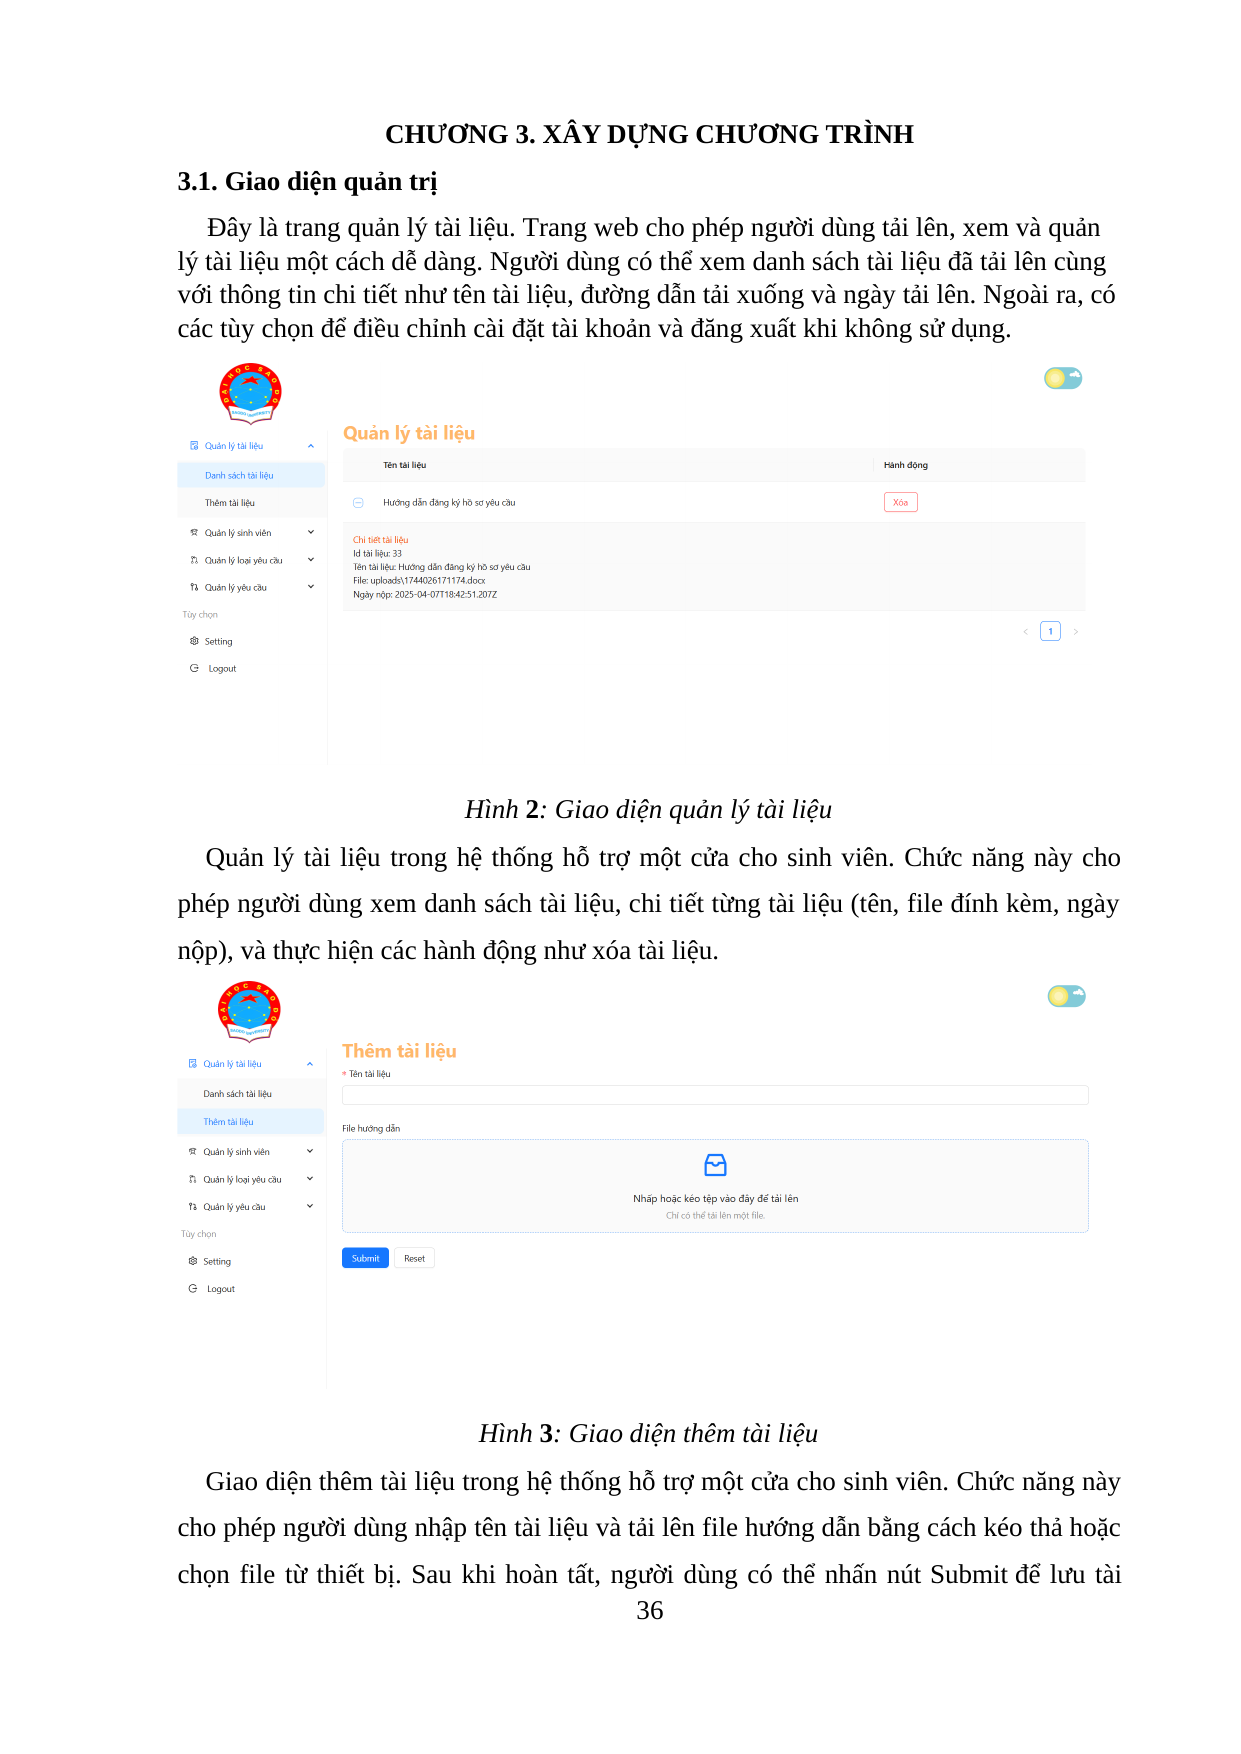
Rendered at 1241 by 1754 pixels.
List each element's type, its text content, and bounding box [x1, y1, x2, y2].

picture [177, 980, 1093, 1389]
text Đây là trang quản lý tài liệu. Trang web cho phép người dùng tải lên, xem và quản lý tài liệu một cách dễ dàng. Người dùng có thể xem danh sách tài liệu đã tải lên cùng với thông tin chi tiết như tên tài liệu, đường dẫn tải xuống và ngày tải lên. Ngoài ra, có các tùy chọn để điều chỉnh cài đặt tài khoản và đăng xuất khi không sử dụng. [177, 211, 1122, 343]
text Hình 3.1: Giao diện quản lý tài liệu [177, 793, 1122, 824]
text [177, 1464, 1122, 1589]
text Quản lý tài liệu trong hệ thống hỗ trợ một cửa cho sinh viên. Chức năng này cho phép người dùng xem danh sách tài liệu, chi tiết từng tài liệu (tên, file đính kèm, ngày nộp), và thực hiện các hành động như xóa tài liệu. [177, 841, 1122, 965]
text 3.1. Giao diện quản trị [177, 165, 1122, 196]
text Hình 3.2: Giao diện thêm tài liệu [177, 1417, 1122, 1448]
picture [177, 362, 1093, 765]
subtitle CHƯƠNG 3. XÂY DỰNG CHƯƠNG TRÌNH [177, 118, 1122, 149]
